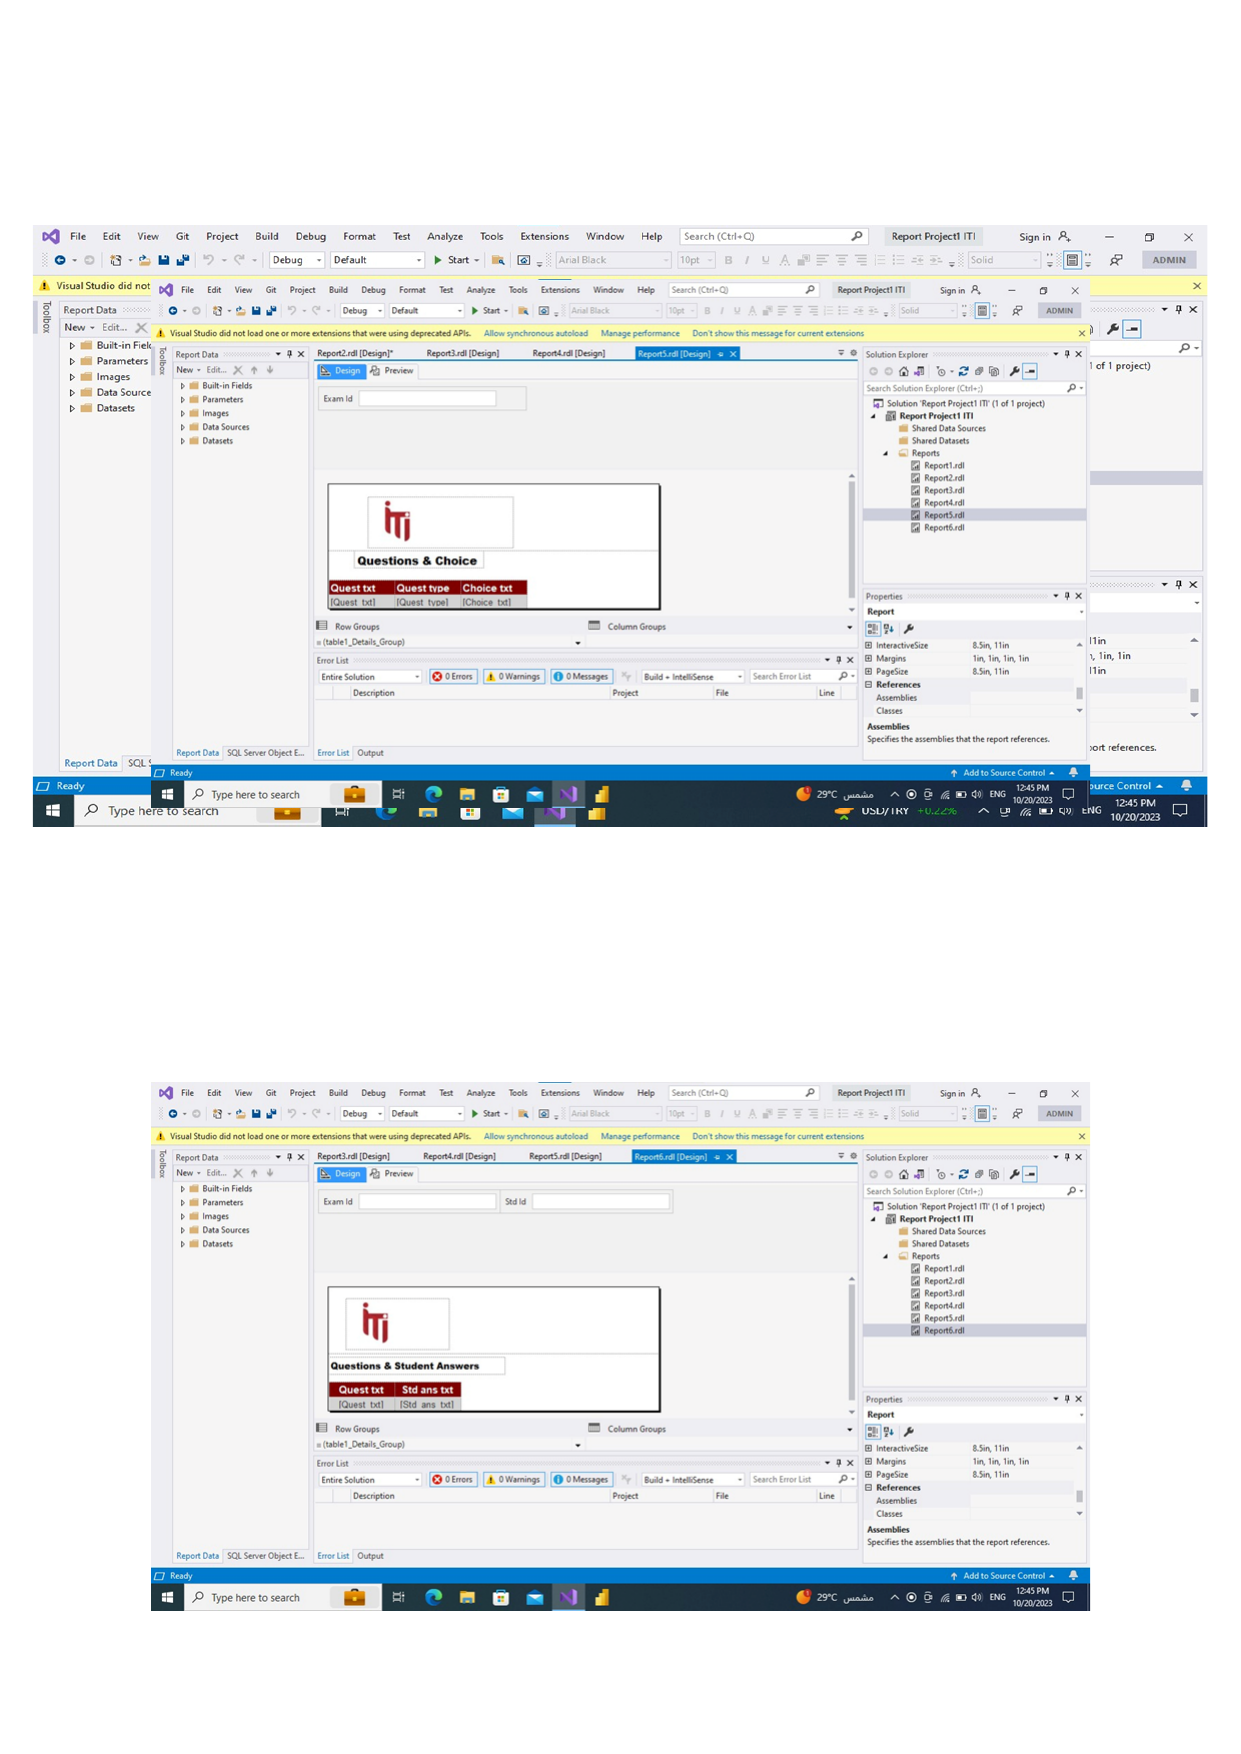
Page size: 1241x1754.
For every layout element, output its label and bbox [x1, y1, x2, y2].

picture [32, 225, 1208, 827]
picture [151, 1082, 1091, 1611]
